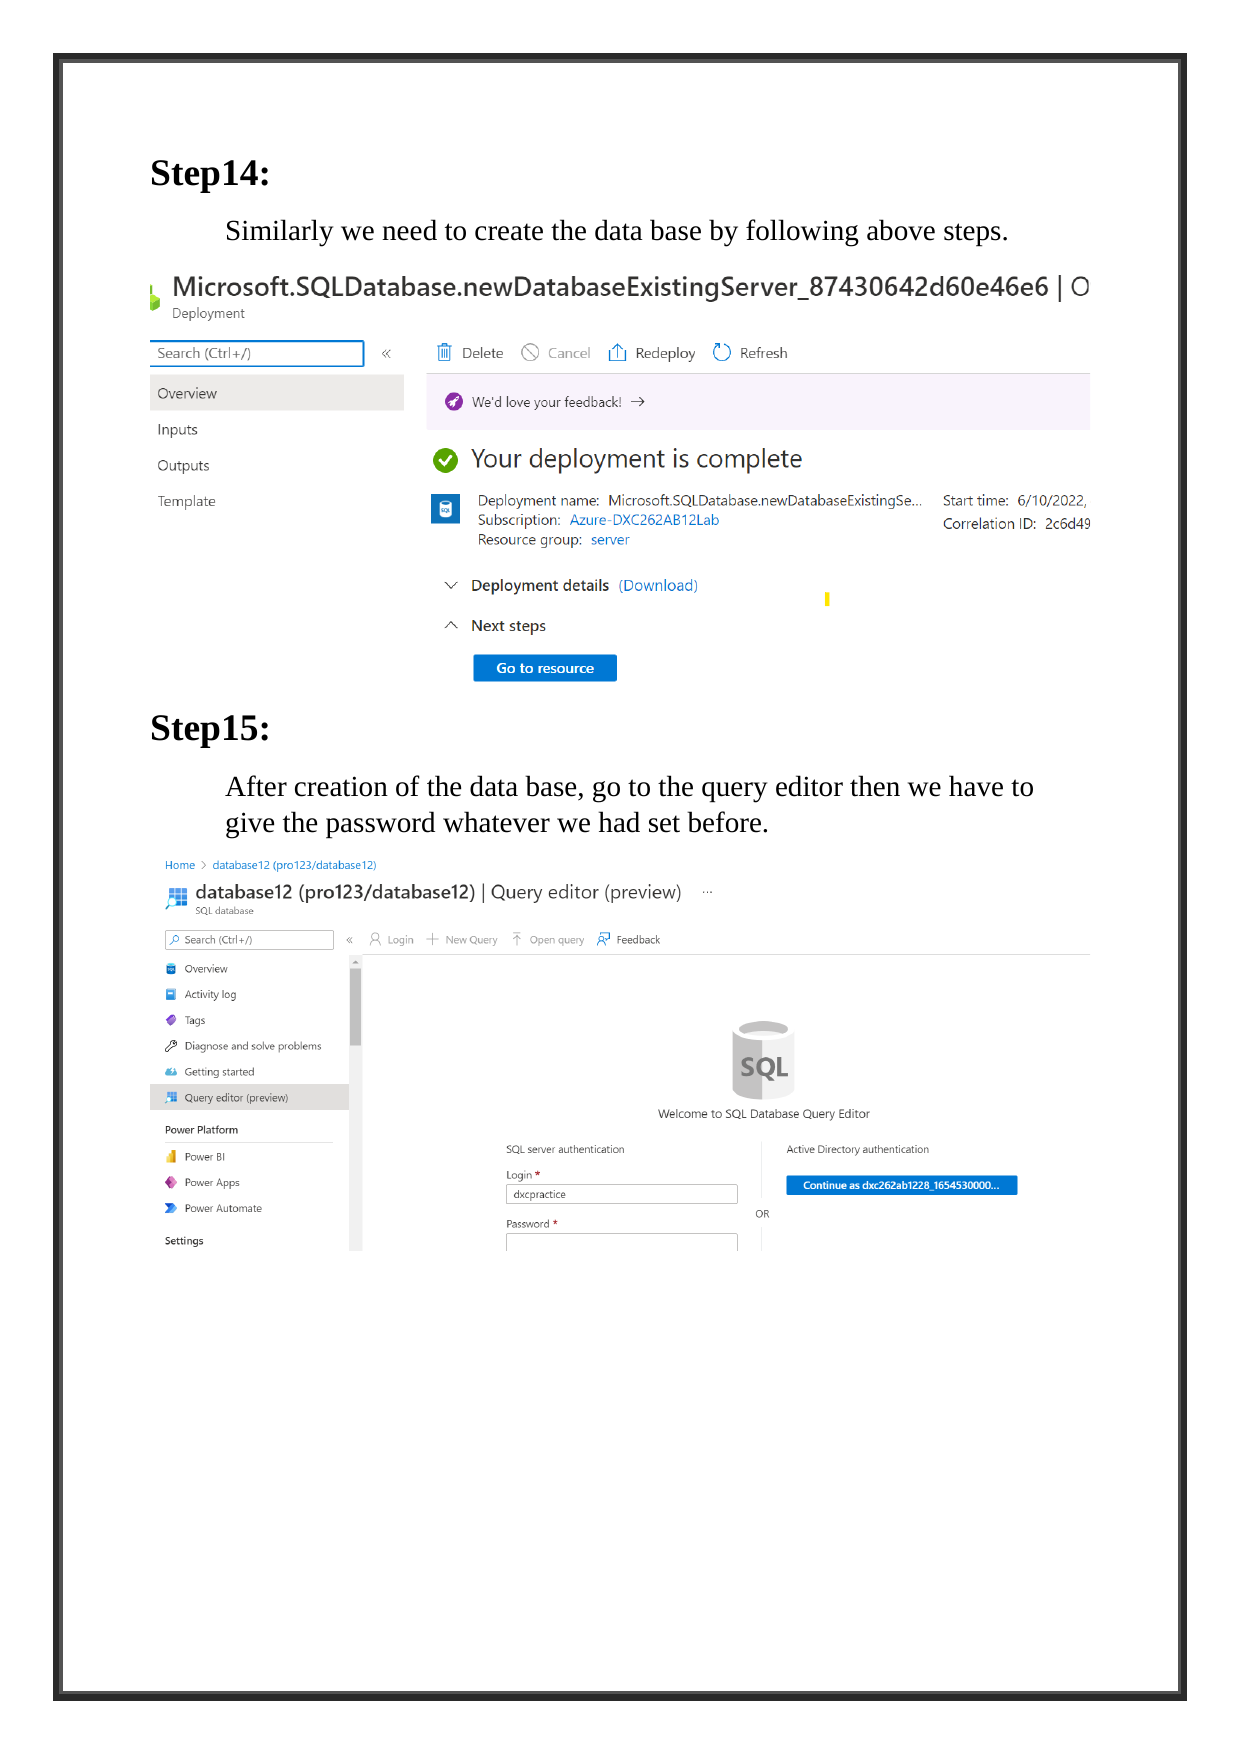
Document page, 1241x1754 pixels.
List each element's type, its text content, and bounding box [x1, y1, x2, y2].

text After creation of the data base, go to the query editor then we have to give the password whatever we had set before. [225, 769, 1090, 838]
text Similarly we need to create the data base by following above steps. [150, 213, 1090, 247]
text Step15: [150, 705, 1090, 748]
text Step14: [150, 150, 1090, 193]
picture [150, 266, 1091, 687]
picture [150, 857, 1091, 1251]
